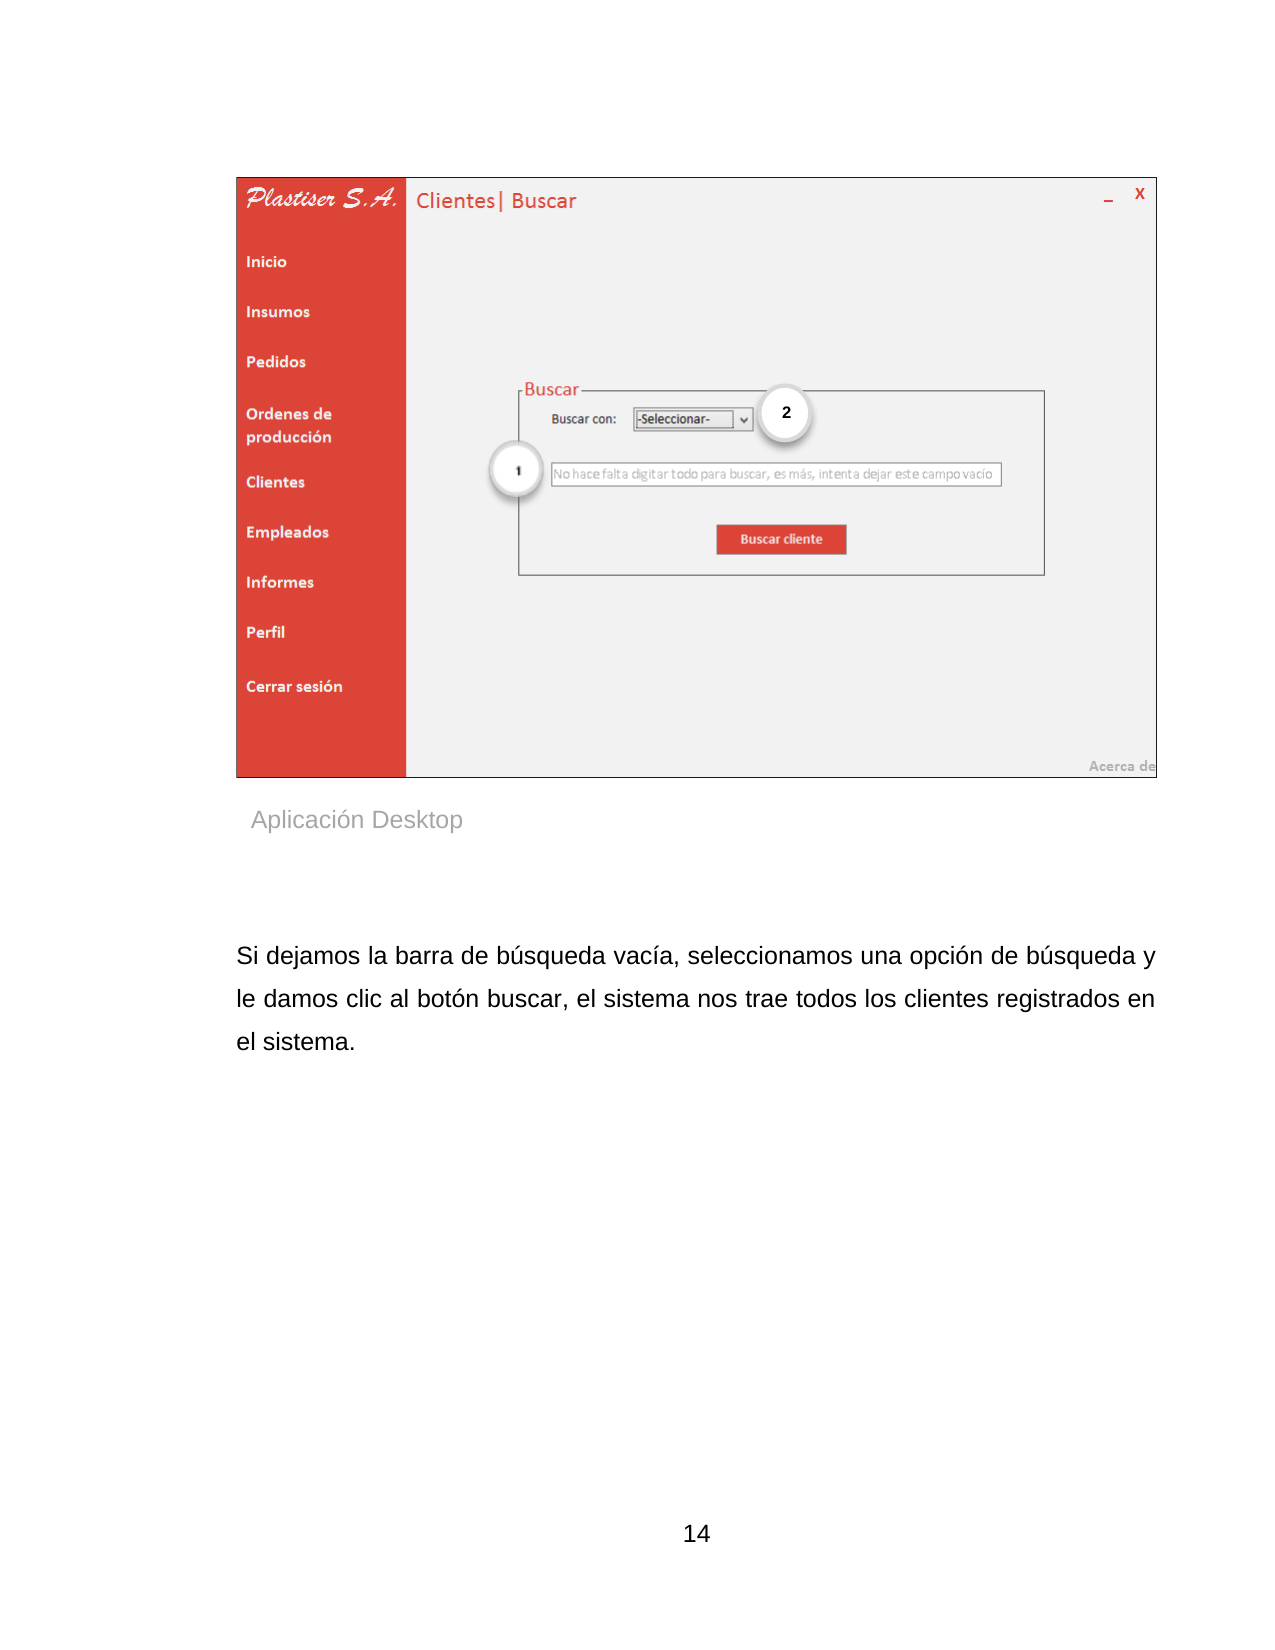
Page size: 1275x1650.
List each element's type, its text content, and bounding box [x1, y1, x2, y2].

picture [236, 177, 1157, 778]
text Si dejamos la barra de búsqueda vacía, seleccionamos una opción de búsqueda y le damos clic al botón buscar, el sistema nos trae todos los clientes registrados en el sistema. [236, 941, 1157, 1056]
